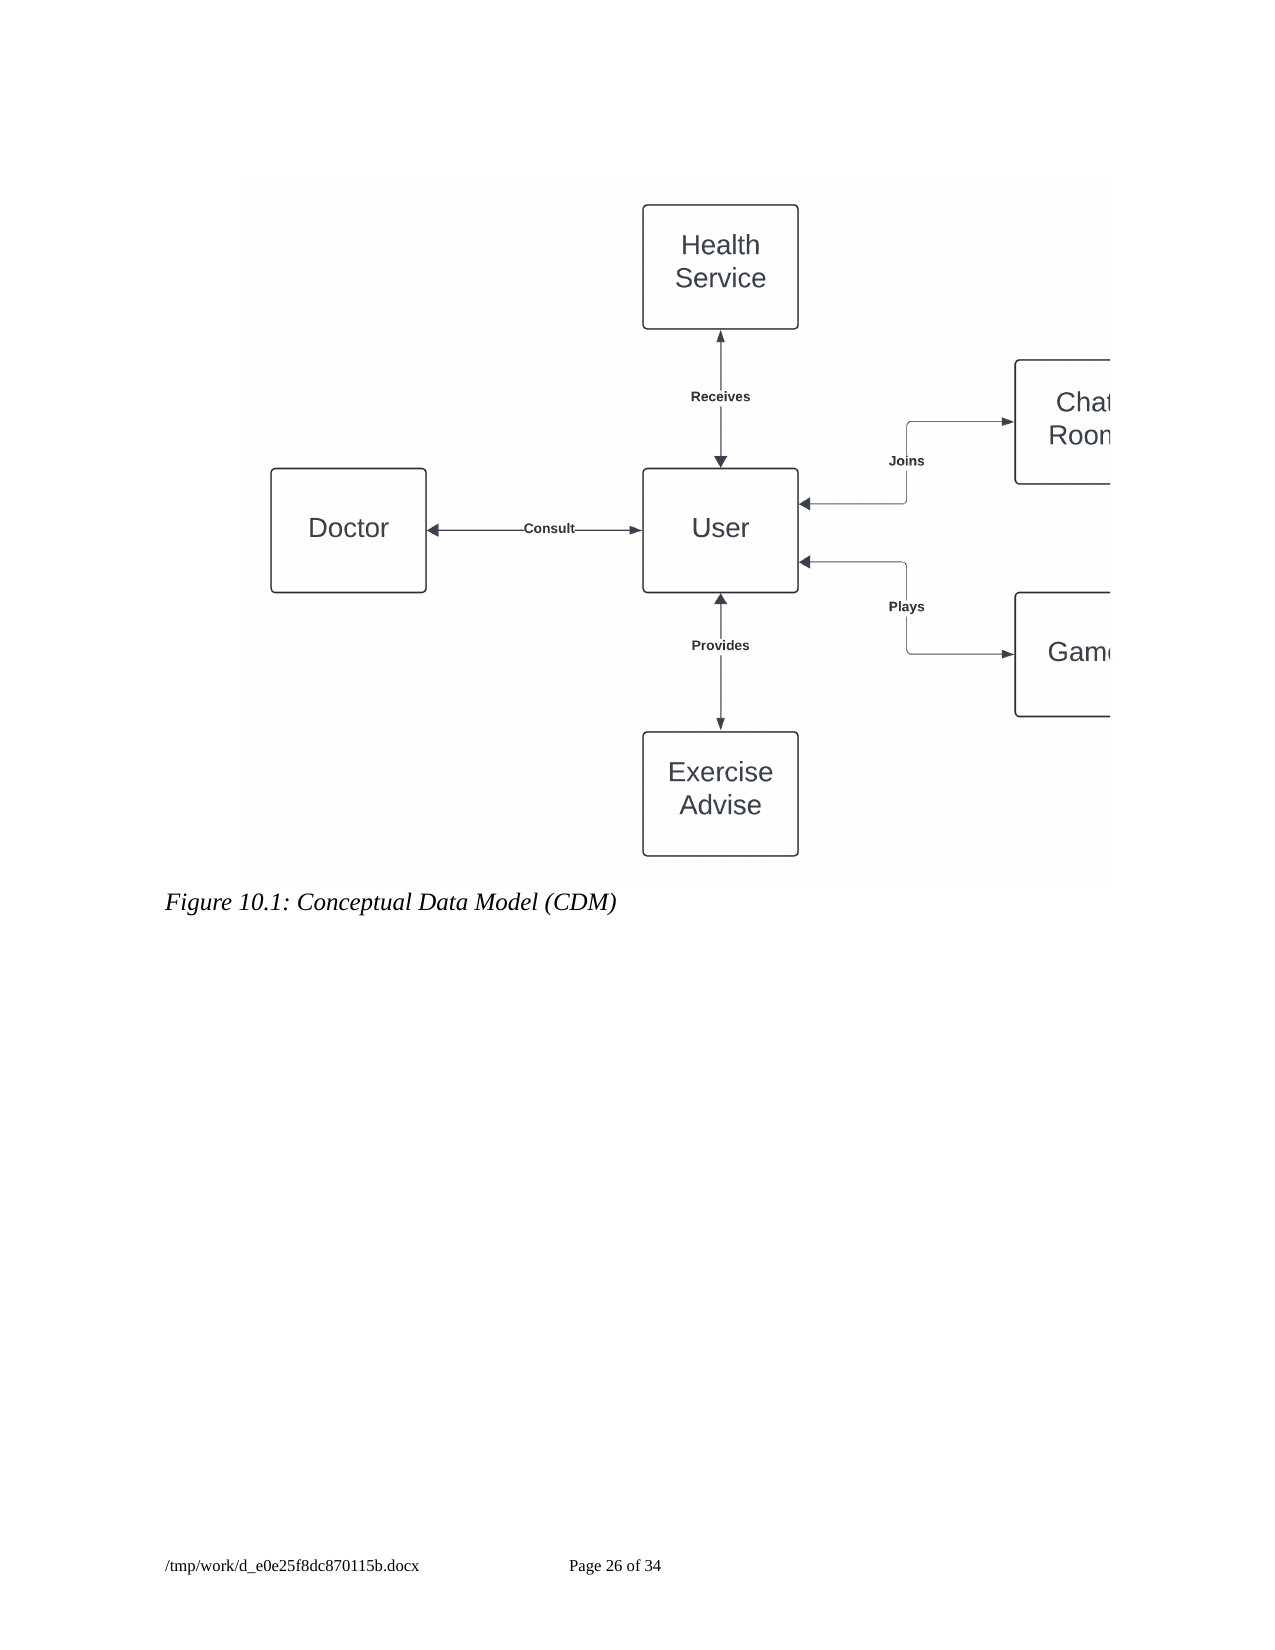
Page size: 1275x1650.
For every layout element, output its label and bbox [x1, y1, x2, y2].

picture [240, 174, 1111, 887]
